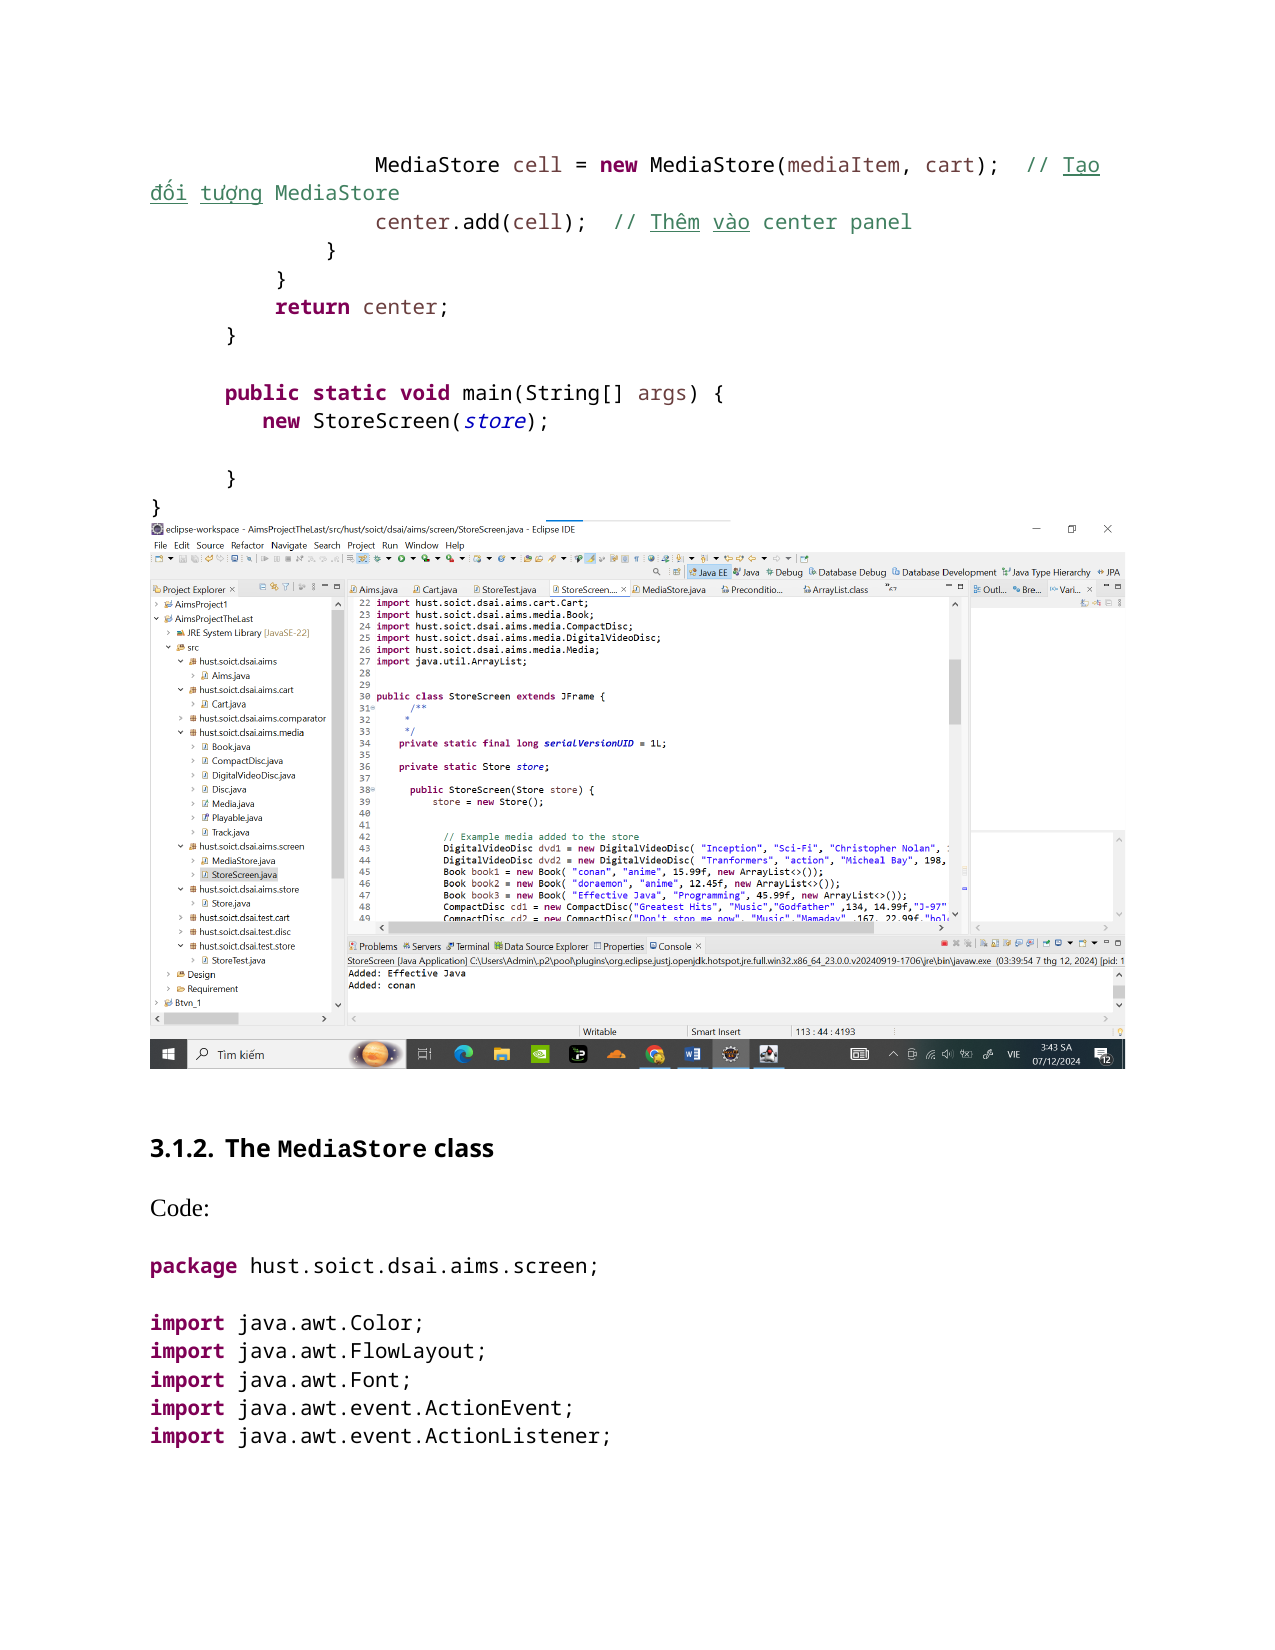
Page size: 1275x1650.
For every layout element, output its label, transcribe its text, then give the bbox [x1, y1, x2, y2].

text MediaStore cell = new MediaStore(mediaItem, cart); // Tạo đối tượng MediaStore [150, 150, 1125, 207]
text import java.awt.event.ActionEvent; [150, 1393, 1125, 1422]
text } [150, 321, 1125, 349]
text import java.awt.event.ActionListener; [150, 1422, 1125, 1450]
text import java.awt.Color; [150, 1308, 1125, 1336]
text } [150, 264, 1125, 292]
text import java.awt.FlowLayout; [150, 1336, 1125, 1365]
text return center; [150, 292, 1125, 321]
text new StoreScreen(store); [150, 406, 1125, 435]
text center.add(cell); // Thêm vào center panel [150, 207, 1125, 235]
text } [150, 463, 1125, 492]
subtitle The MediaStore class [150, 1130, 1125, 1165]
text package hust.soict.dsai.aims.screen; [150, 1251, 1125, 1279]
text } [150, 235, 1125, 264]
text Code: [150, 1193, 1125, 1222]
text } [150, 492, 1125, 520]
text public static void main(String[] args) { [150, 378, 1125, 406]
picture [150, 520, 1125, 1069]
text import java.awt.Font; [150, 1365, 1125, 1393]
